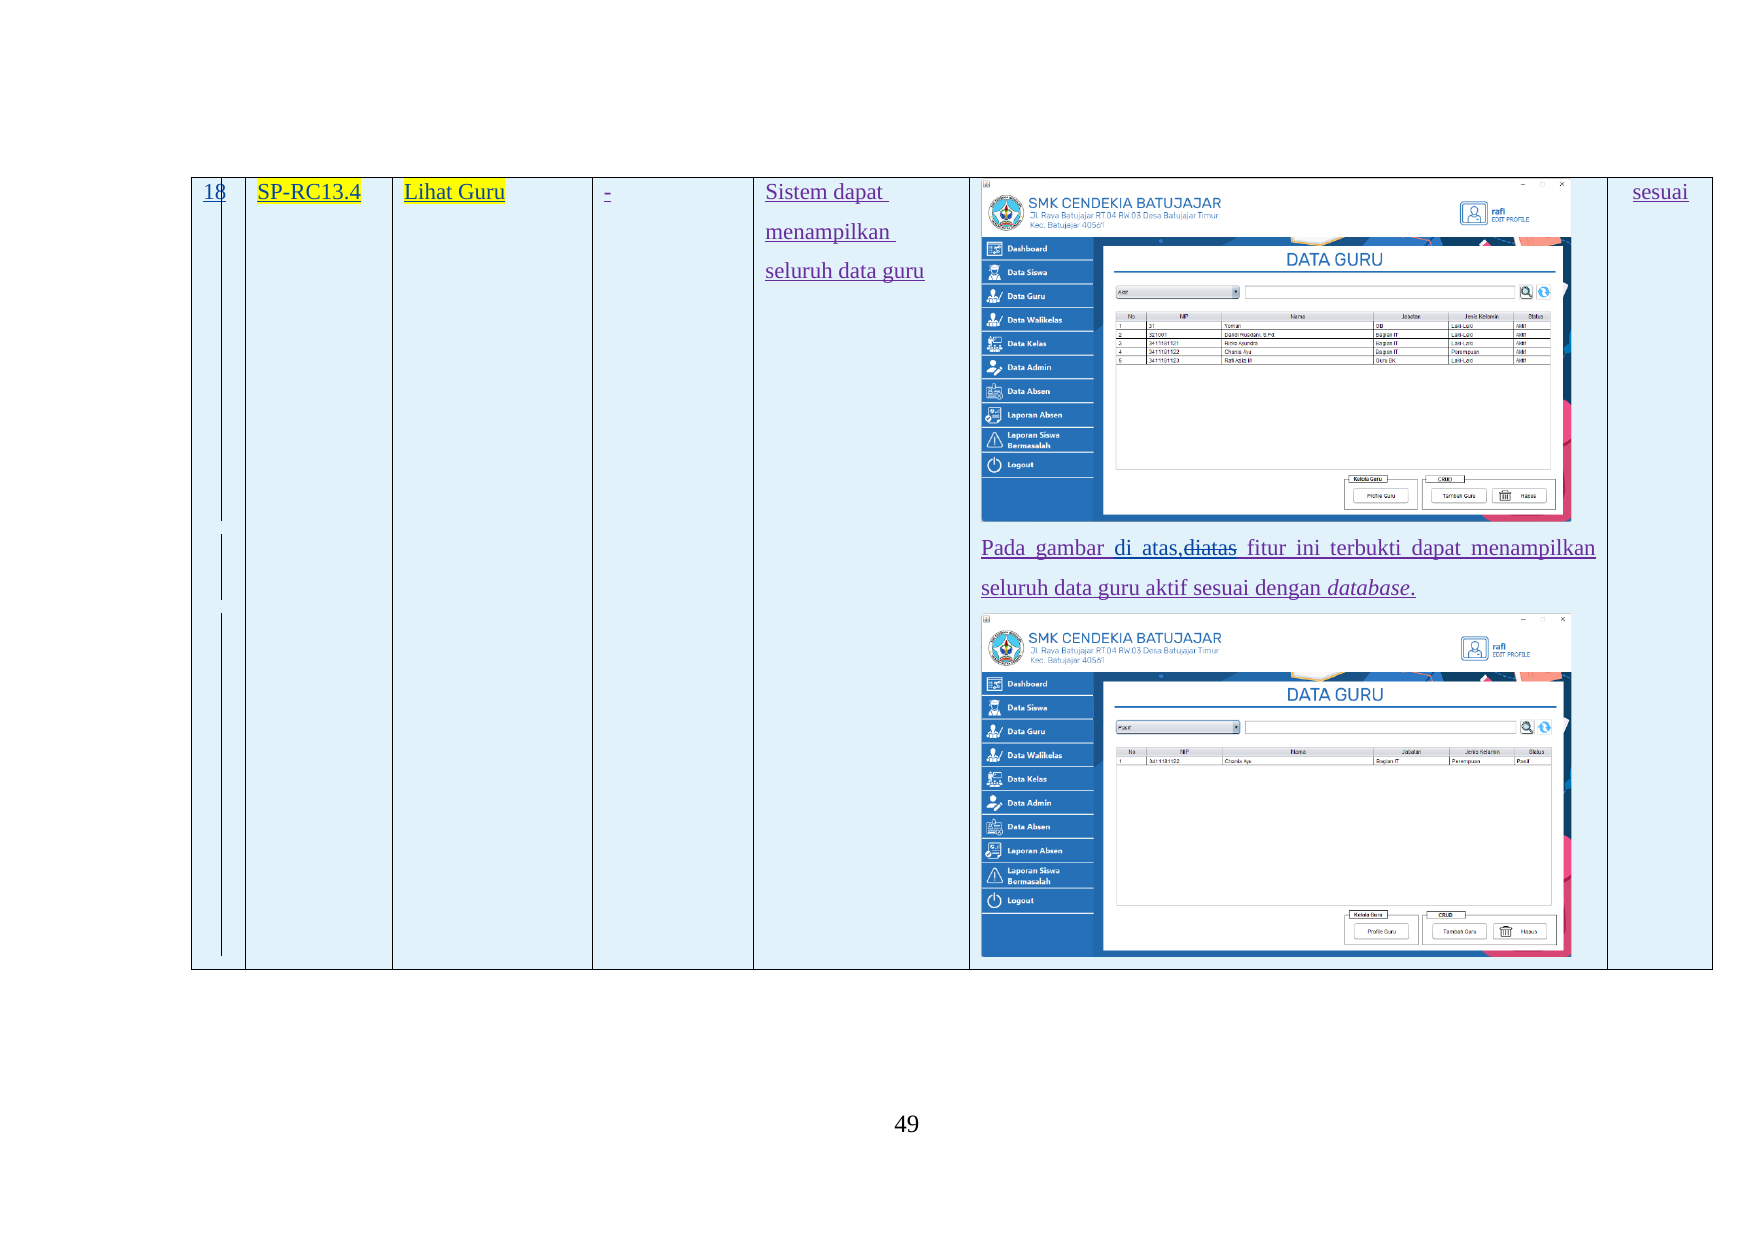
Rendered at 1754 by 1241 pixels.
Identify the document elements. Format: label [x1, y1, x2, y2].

picture [980, 178, 1572, 522]
picture [980, 613, 1572, 957]
